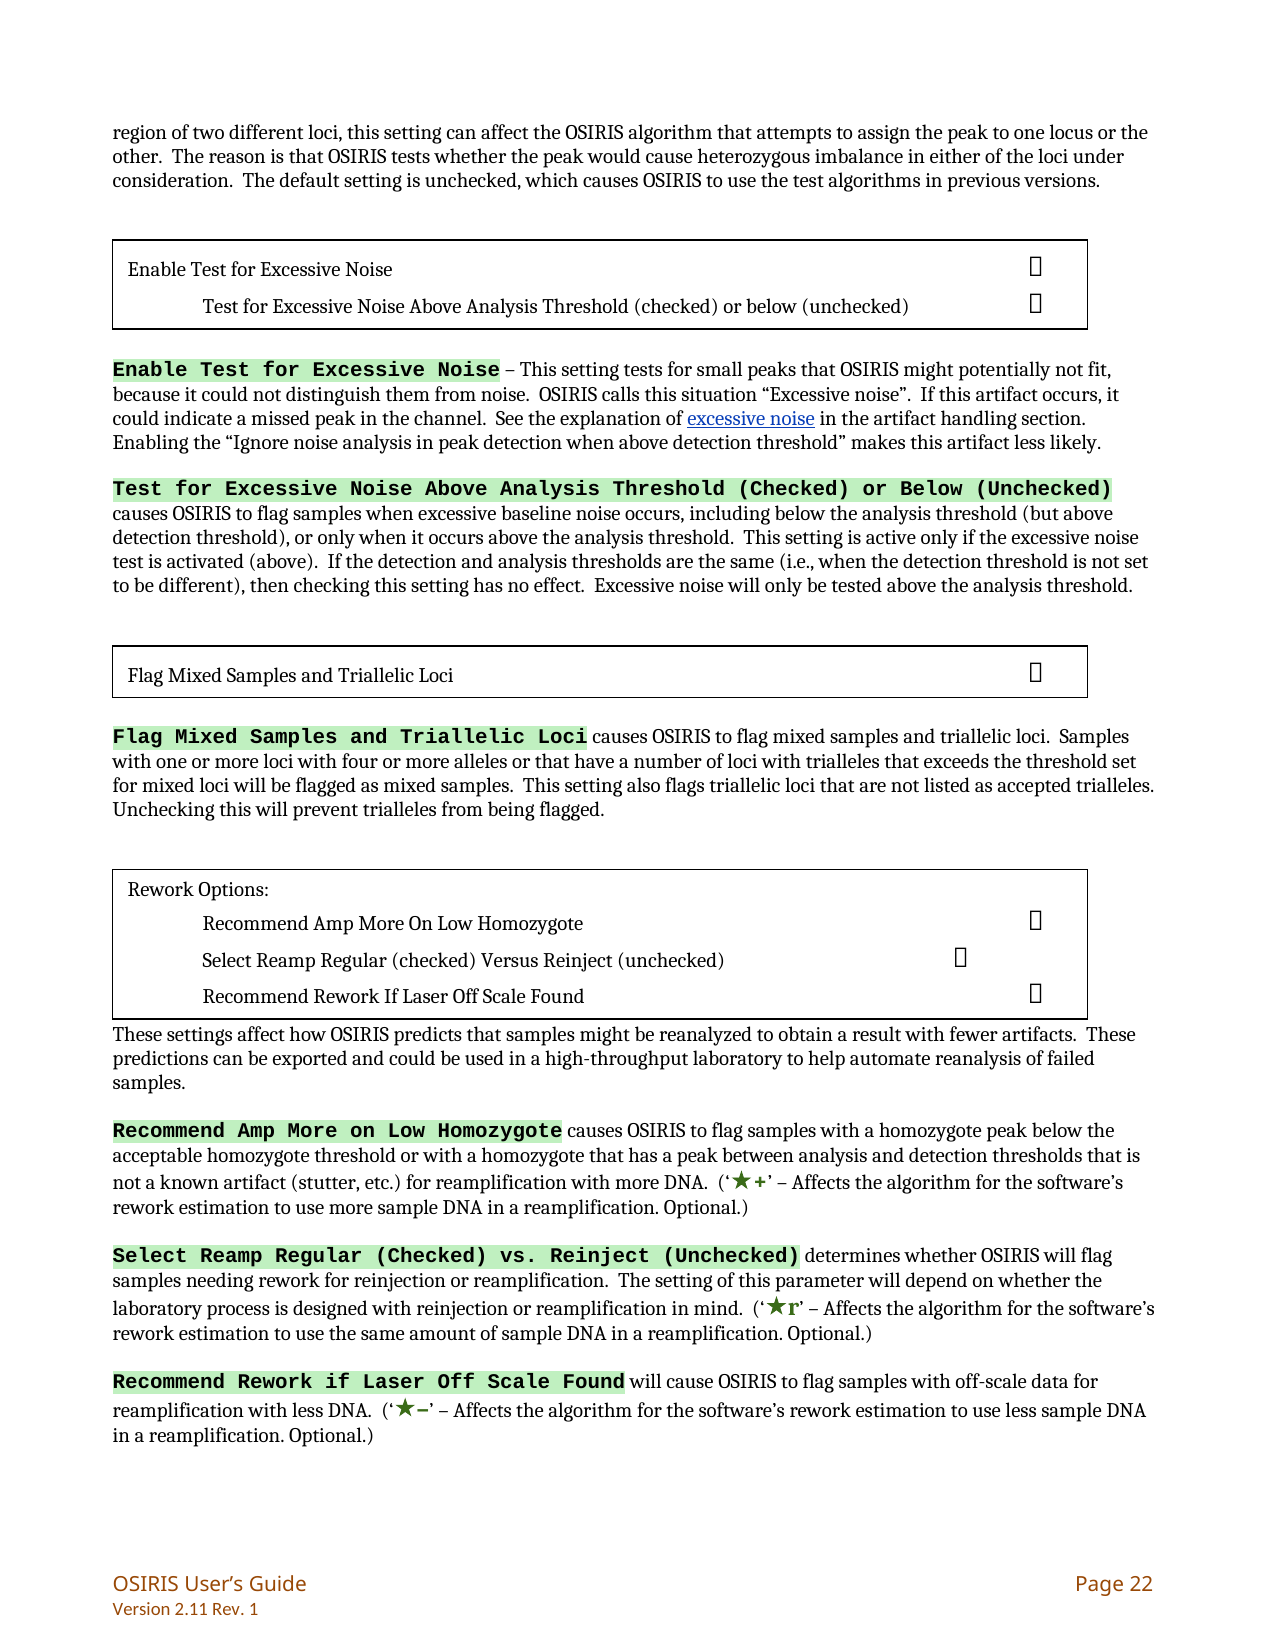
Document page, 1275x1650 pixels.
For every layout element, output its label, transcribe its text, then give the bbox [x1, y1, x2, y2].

text Enable Test for Excessive Noise – This setting tests for small peaks that OSIRIS might potentially not fit, because it could not distinguish them from noise. OSIRIS calls this situation “Excessive noise”. If this artifact occurs, it could indicate a missed peak in the channel. See the explanation of excessive noise in the artifact handling section. Enabling the “Ignore noise analysis in peak detection when above detection threshold” makes this artifact less likely. [112, 357, 1162, 454]
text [112, 120, 1162, 192]
text Flag Mixed Samples and Triallelic Loci causes OSIRIS to flag mixed samples and triallelic loci. Samples with one or more loci with four or more alleles or that have a number of loci with trialleles that exceeds the threshold set for mixed loci will be flagged as mixed samples. This setting also flags triallelic loci that are not listed as accepted trialleles. Unchecking this will prevent trialleles from being flagged. [112, 725, 1162, 822]
text Recommend Amp More on Low Homozygote causes OSIRIS to flag samples with a homozygote peak below the acceptable homozygote threshold or with a homozygote that has a peak between analysis and detection thresholds that is not a known artifact (stutter, etc.) for reamplification with more DNA. (‘+’ – Affects the algorithm for the software’s rework estimation to use more sample DNA in a reamplification. Optional.) [112, 1118, 1162, 1220]
text Test for Excessive Noise Above Analysis Threshold (Checked) or Below (Unchecked) causes OSIRIS to flag samples when excessive baseline noise occurs, including below the analysis threshold (but above detection threshold), or only when it occurs above the analysis threshold. This setting is active only if the excessive noise test is activated (above). If the detection and analysis thresholds are the same (i.e., when the detection threshold is not set to be different), then checking this setting has no effect. Excessive noise will only be tested above the analysis threshold. [112, 478, 1162, 598]
text These settings affect how OSIRIS predicts that samples might be reanalyzed to obtain a result with fewer artifacts. These predictions can be exported and could be used in a high-throughput laboratory to help automate reanalysis of failed samples. [112, 1022, 1162, 1094]
text Recommend Rework if Laser Off Scale Found will cause OSIRIS to flag samples with off-scale data for reamplification with less DNA. (‘–’ – Affects the algorithm for the software’s rework estimation to use less sample DNA in a reamplification. Optional.) [112, 1369, 1162, 1447]
text Select Reamp Regular (Checked) vs. Reinject (Unchecked) determines whether OSIRIS will flag samples needing rework for reinjection or reamplification. The setting of this parameter will depend on whether the laboratory process is designed with reinjection or reamplification in mind. (‘r’ – Affects the algorithm for the software’s rework estimation to use the same amount of sample DNA in a reamplification. Optional.) [112, 1244, 1162, 1346]
